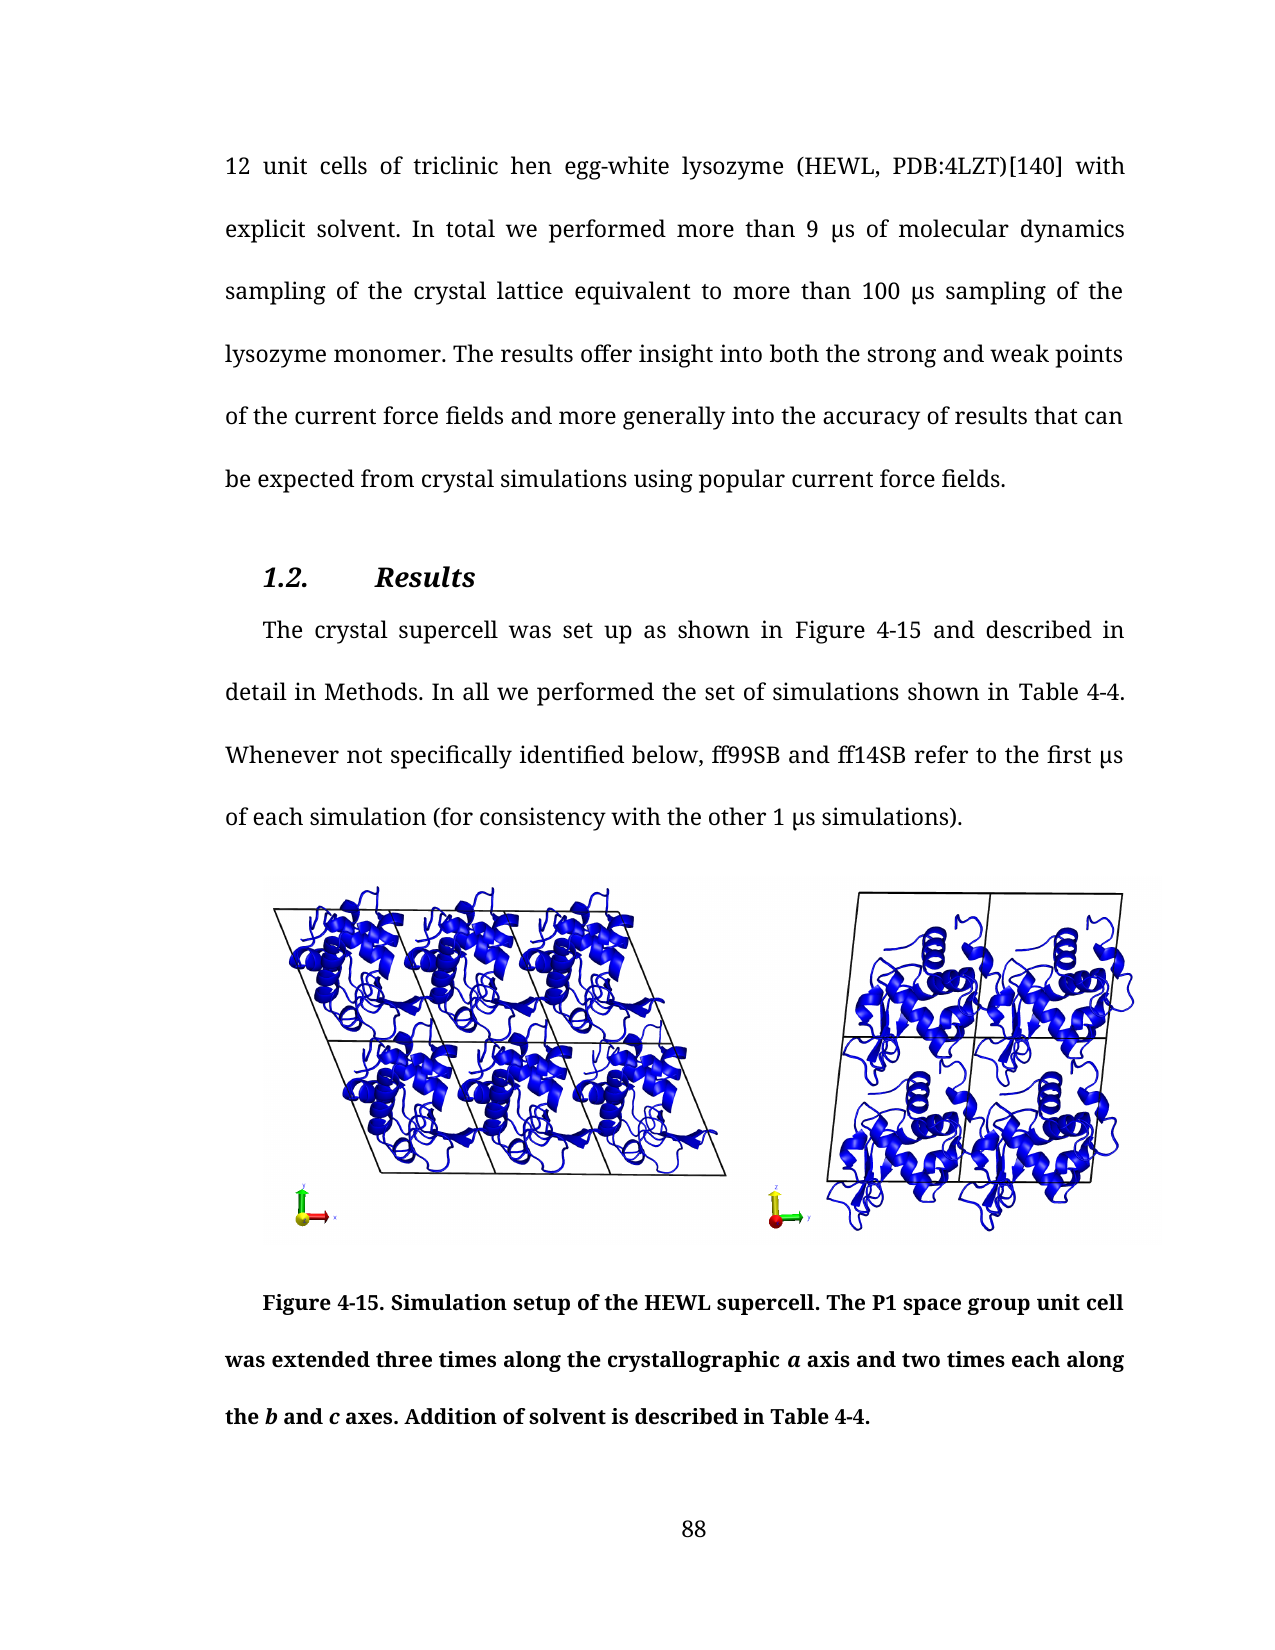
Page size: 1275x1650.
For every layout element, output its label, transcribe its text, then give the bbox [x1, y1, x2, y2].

subtitle Results [225, 558, 1125, 595]
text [225, 150, 1125, 494]
